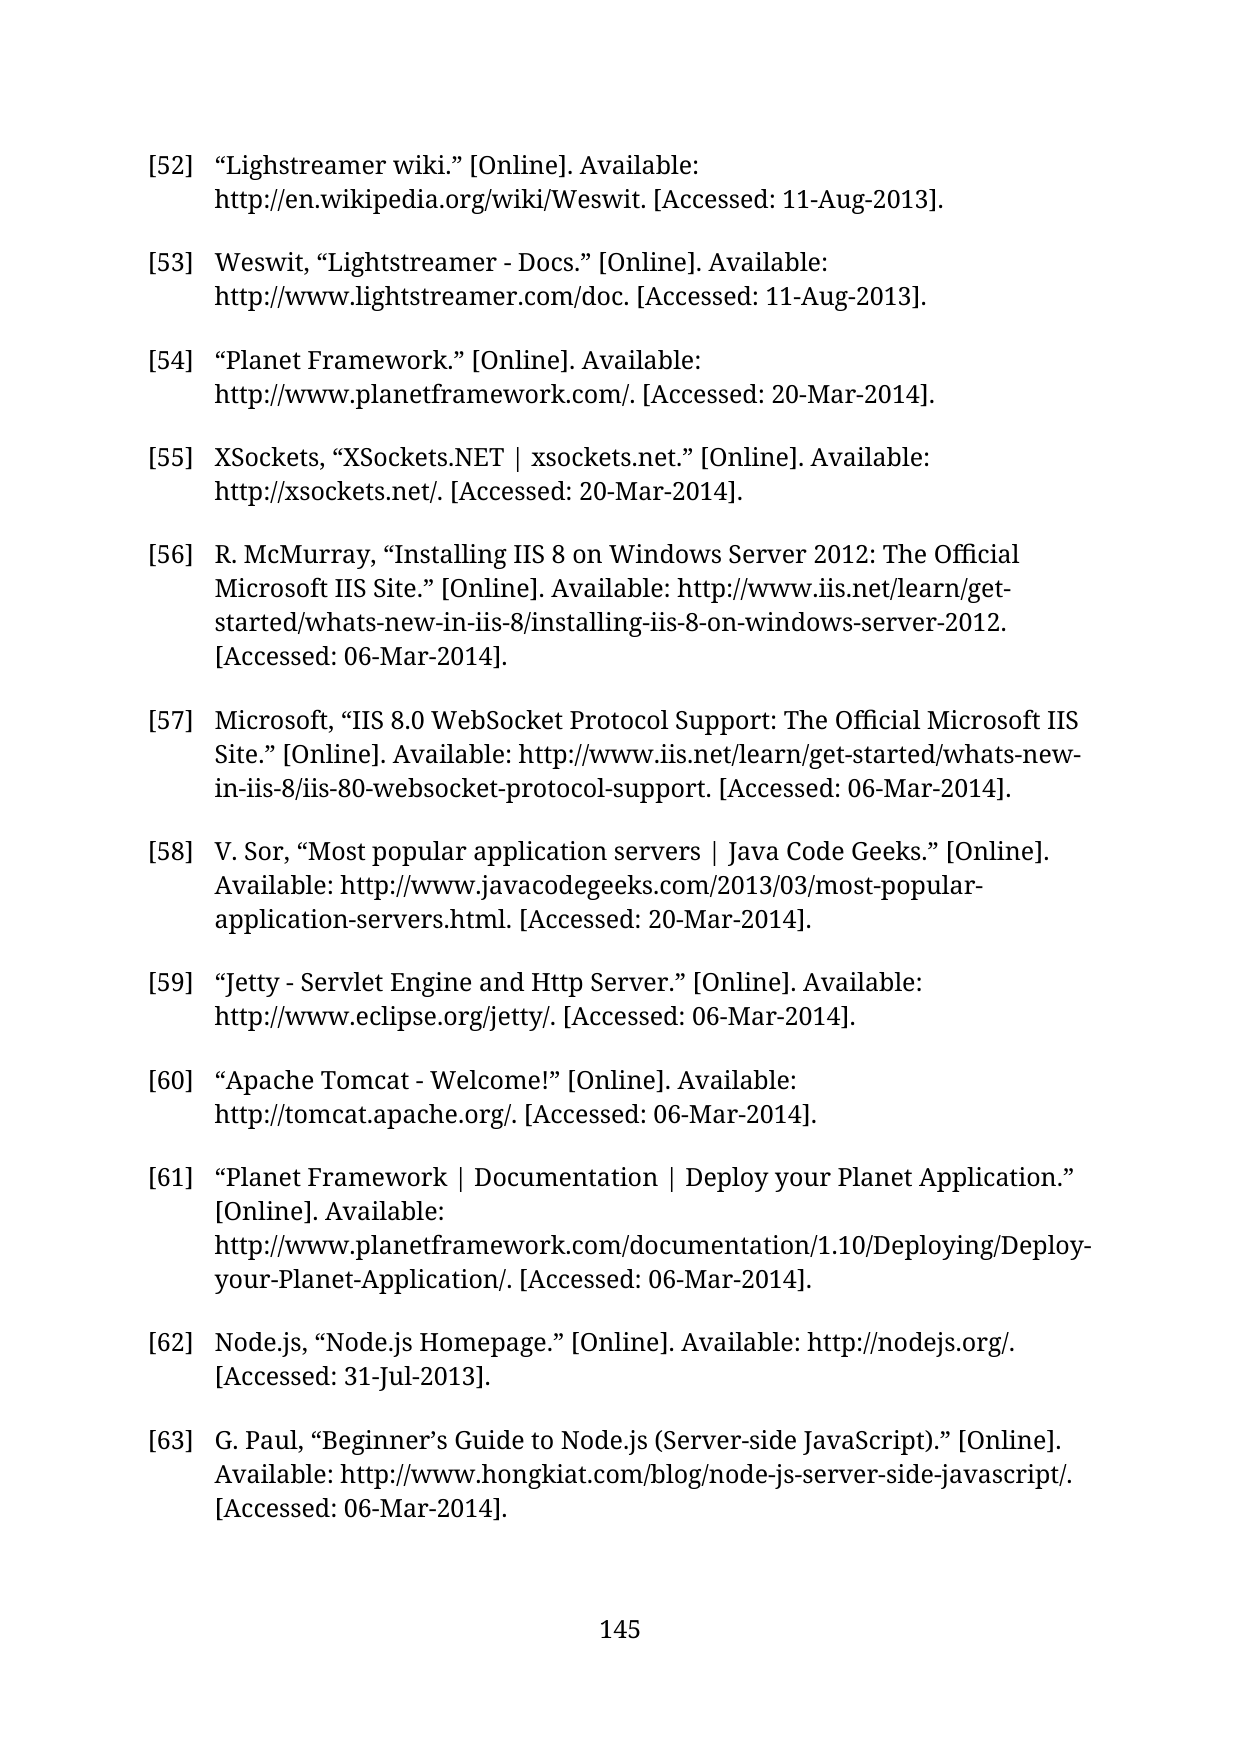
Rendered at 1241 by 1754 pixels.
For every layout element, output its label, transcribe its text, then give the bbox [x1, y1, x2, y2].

text [53] Weswit, “Lightstreamer - Docs.” [Online]. Available: http://www.lightstreamer.com/doc. [Accessed: 11-Aug-2013]. [148, 245, 1092, 313]
text [52] “Lighstreamer wiki.” [Online]. Available: http://en.wikipedia.org/wiki/Weswit. [Accessed: 11-Aug-2013]. [148, 148, 1092, 216]
text [62] Node.js, “Node.js Homepage.” [Online]. Available: http://nodejs.org/. [Accessed: 31-Jul-2013]. [148, 1325, 1092, 1393]
text [63] G. Paul, “Beginner’s Guide to Node.js (Server-side JavaScript).” [Online]. Available: http://www.hongkiat.com/blog/node-js-server-side-javascript/. [Accessed: 06-Mar-2014]. [148, 1422, 1092, 1524]
text [60] “Apache Tomcat - Welcome!” [Online]. Available: http://tomcat.apache.org/. [Accessed: 06-Mar-2014]. [148, 1062, 1092, 1130]
text [59] “Jetty - Servlet Engine and Http Server.” [Online]. Available: http://www.eclipse.org/jetty/. [Accessed: 06-Mar-2014]. [148, 965, 1092, 1033]
text [57] Microsoft, “IIS 8.0 WebSocket Protocol Support: The Official Microsoft IIS Site.” [Online]. Available: http://www.iis.net/learn/get-started/whats-new-in-iis-8/iis-80-websocket-protocol-support. [Accessed: 06-Mar-2014]. [148, 702, 1092, 804]
text [58] V. Sor, “Most popular application servers | Java Code Geeks.” [Online]. Available: http://www.javacodegeeks.com/2013/03/most-popular-application-servers.html. [Accessed: 20-Mar-2014]. [148, 834, 1092, 936]
text [56] R. McMurray, “Installing IIS 8 on Windows Server 2012: The Official Microsoft IIS Site.” [Online]. Available: http://www.iis.net/learn/get-started/whats-new-in-iis-8/installing-iis-8-on-windows-server-2012. [Accessed: 06-Mar-2014]. [148, 537, 1092, 673]
text [54] “Planet Framework.” [Online]. Available: http://www.planetframework.com/. [Accessed: 20-Mar-2014]. [148, 342, 1092, 410]
text [55] XSockets, “XSockets.NET | xsockets.net.” [Online]. Available: http://xsockets.net/. [Accessed: 20-Mar-2014]. [148, 439, 1092, 508]
text [61] “Planet Framework | Documentation | Deploy your Planet Application.” [Online]. Available: http://www.planetframework.com/documentation/1.10/Deploying/Deploy-your-Planet-Application/. [Accessed: 06-Mar-2014]. [148, 1159, 1092, 1296]
